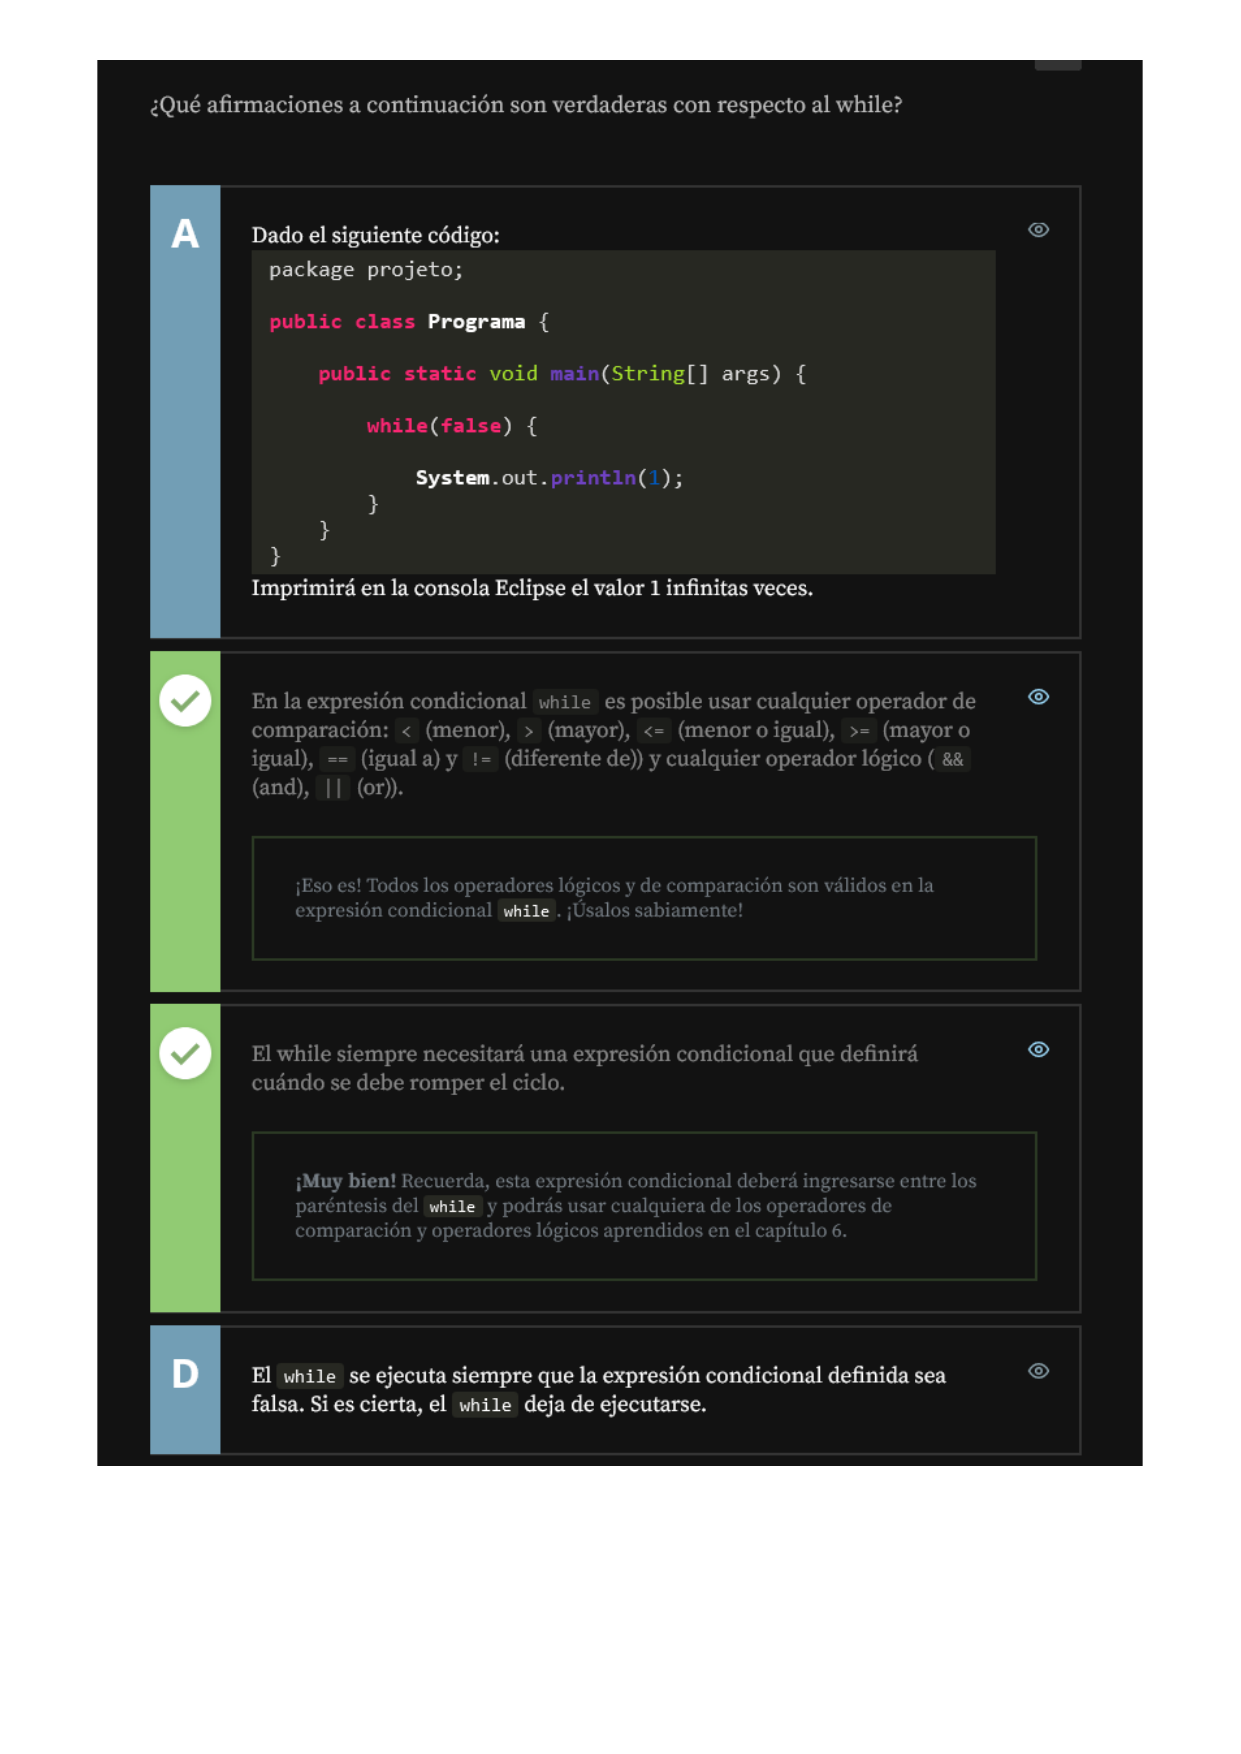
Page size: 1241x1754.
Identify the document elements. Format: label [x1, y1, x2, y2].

picture [97, 60, 1143, 1466]
